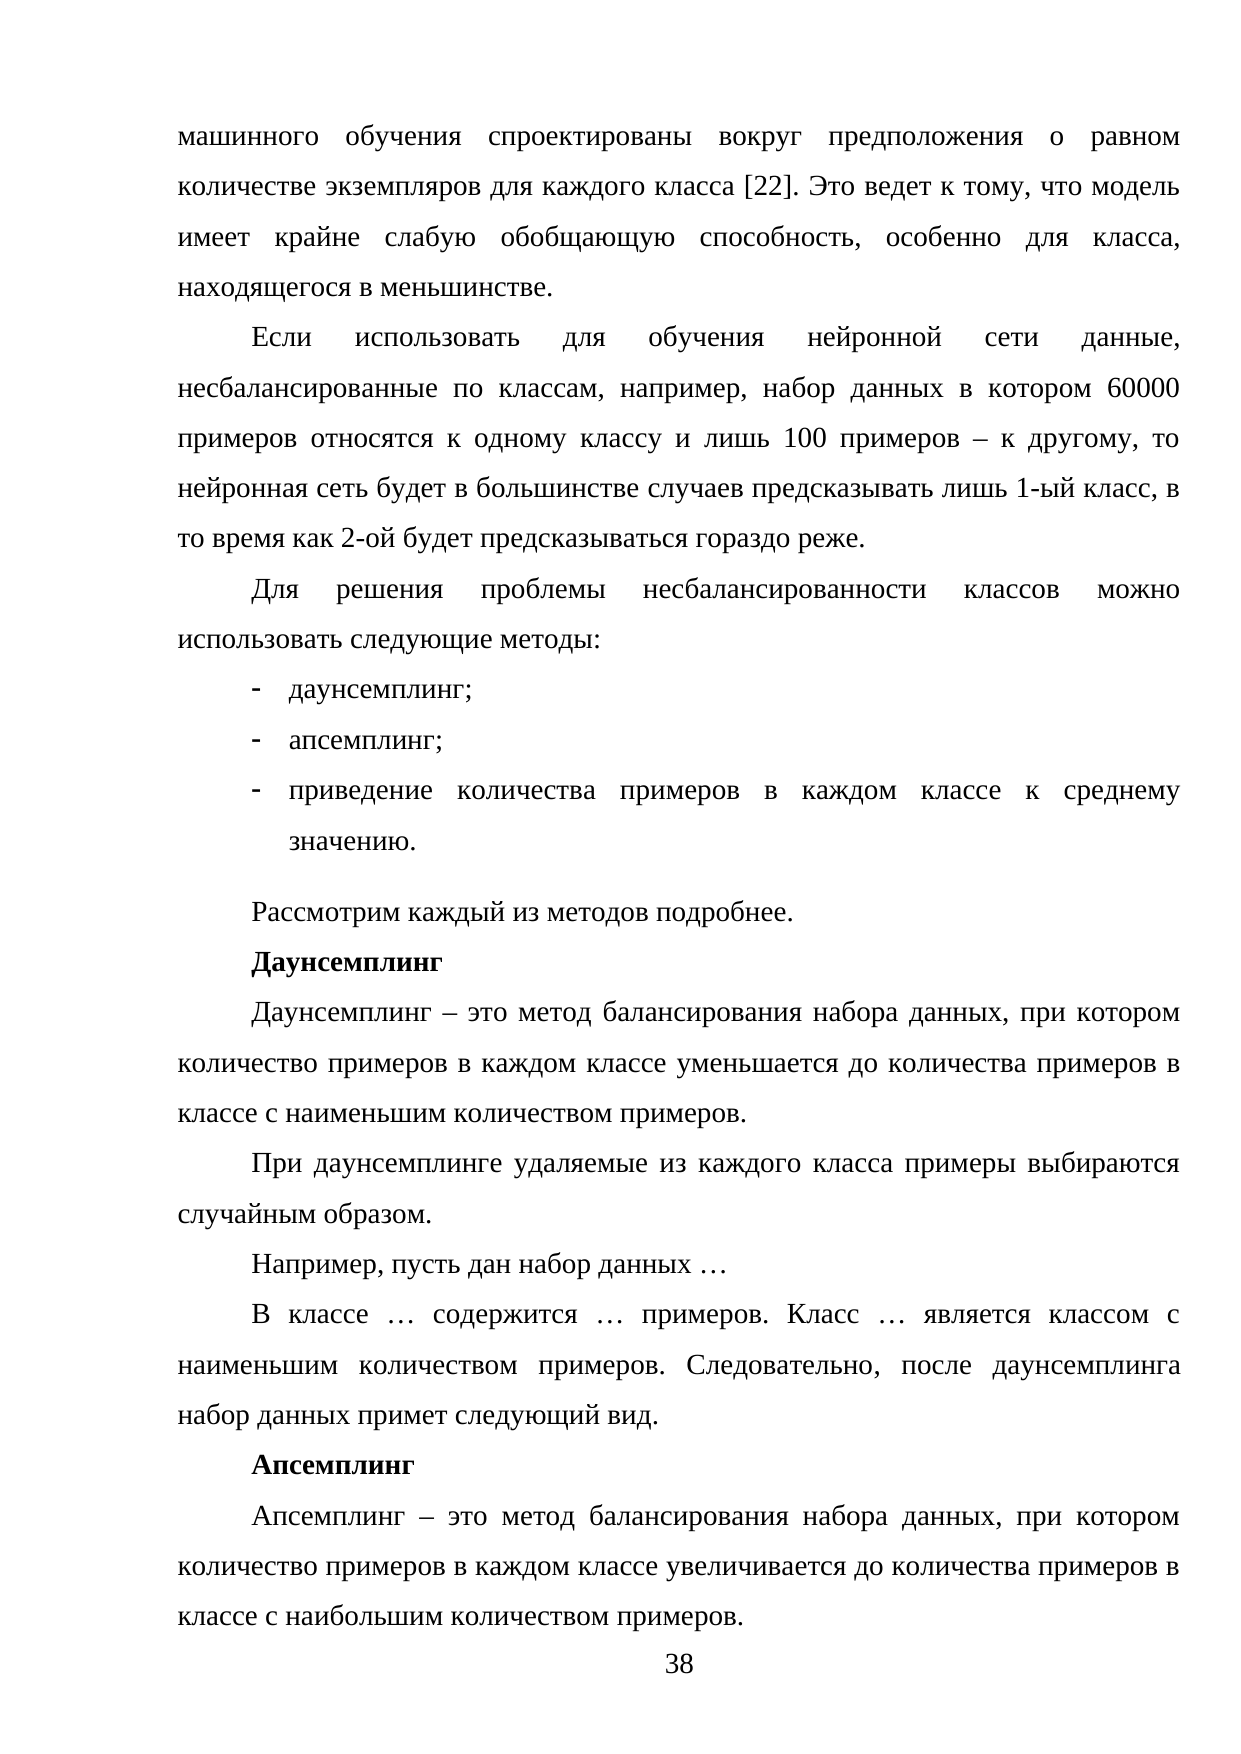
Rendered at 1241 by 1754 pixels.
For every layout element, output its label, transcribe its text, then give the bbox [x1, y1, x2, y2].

text Например, пусть дан набор данных … [177, 1246, 1181, 1280]
text Апсемплинг [177, 1447, 1181, 1481]
text При даунсемплинге удаляемые из каждого класса примеры выбираются случайным образом. [177, 1146, 1181, 1229]
list апсемплинг; [251, 722, 1181, 756]
text Для решения проблемы несбалансированности классов можно использовать следующие методы: [177, 571, 1181, 655]
list приведение количества примеров в каждом классе к среднему значению. [251, 772, 1181, 856]
text Даунсемплинг [177, 944, 1181, 978]
text В классе … содержится … примеров. Класс … является классом с наименьшим количеством примеров. Следовательно, после даунсемплинга набор данных примет следующий вид. [177, 1296, 1181, 1431]
text Апсемплинг – это метод балансирования набора данных, при котором количество примеров в каждом классе увеличивается до количества примеров в классе с наибольшим количеством примеров. [177, 1498, 1181, 1632]
text Даунсемплинг – это метод балансирования набора данных, при котором количество примеров в каждом классе уменьшается до количества примеров в классе с наименьшим количеством примеров. [177, 994, 1181, 1129]
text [177, 118, 1181, 303]
text Если использовать для обучения нейронной сети данные, несбалансированные по классам, например, набор данных в котором 60000 примеров относятся к одному классу и лишь 100 примеров – к другому, то нейронная сеть будет в большинстве случаев предсказывать лишь 1-ый класс, в то время как 2-ой будет предсказываться гораздо реже. [177, 319, 1181, 554]
text Рассмотрим каждый из методов подробнее. [177, 894, 1181, 927]
list даунсемплинг; [251, 672, 1181, 705]
